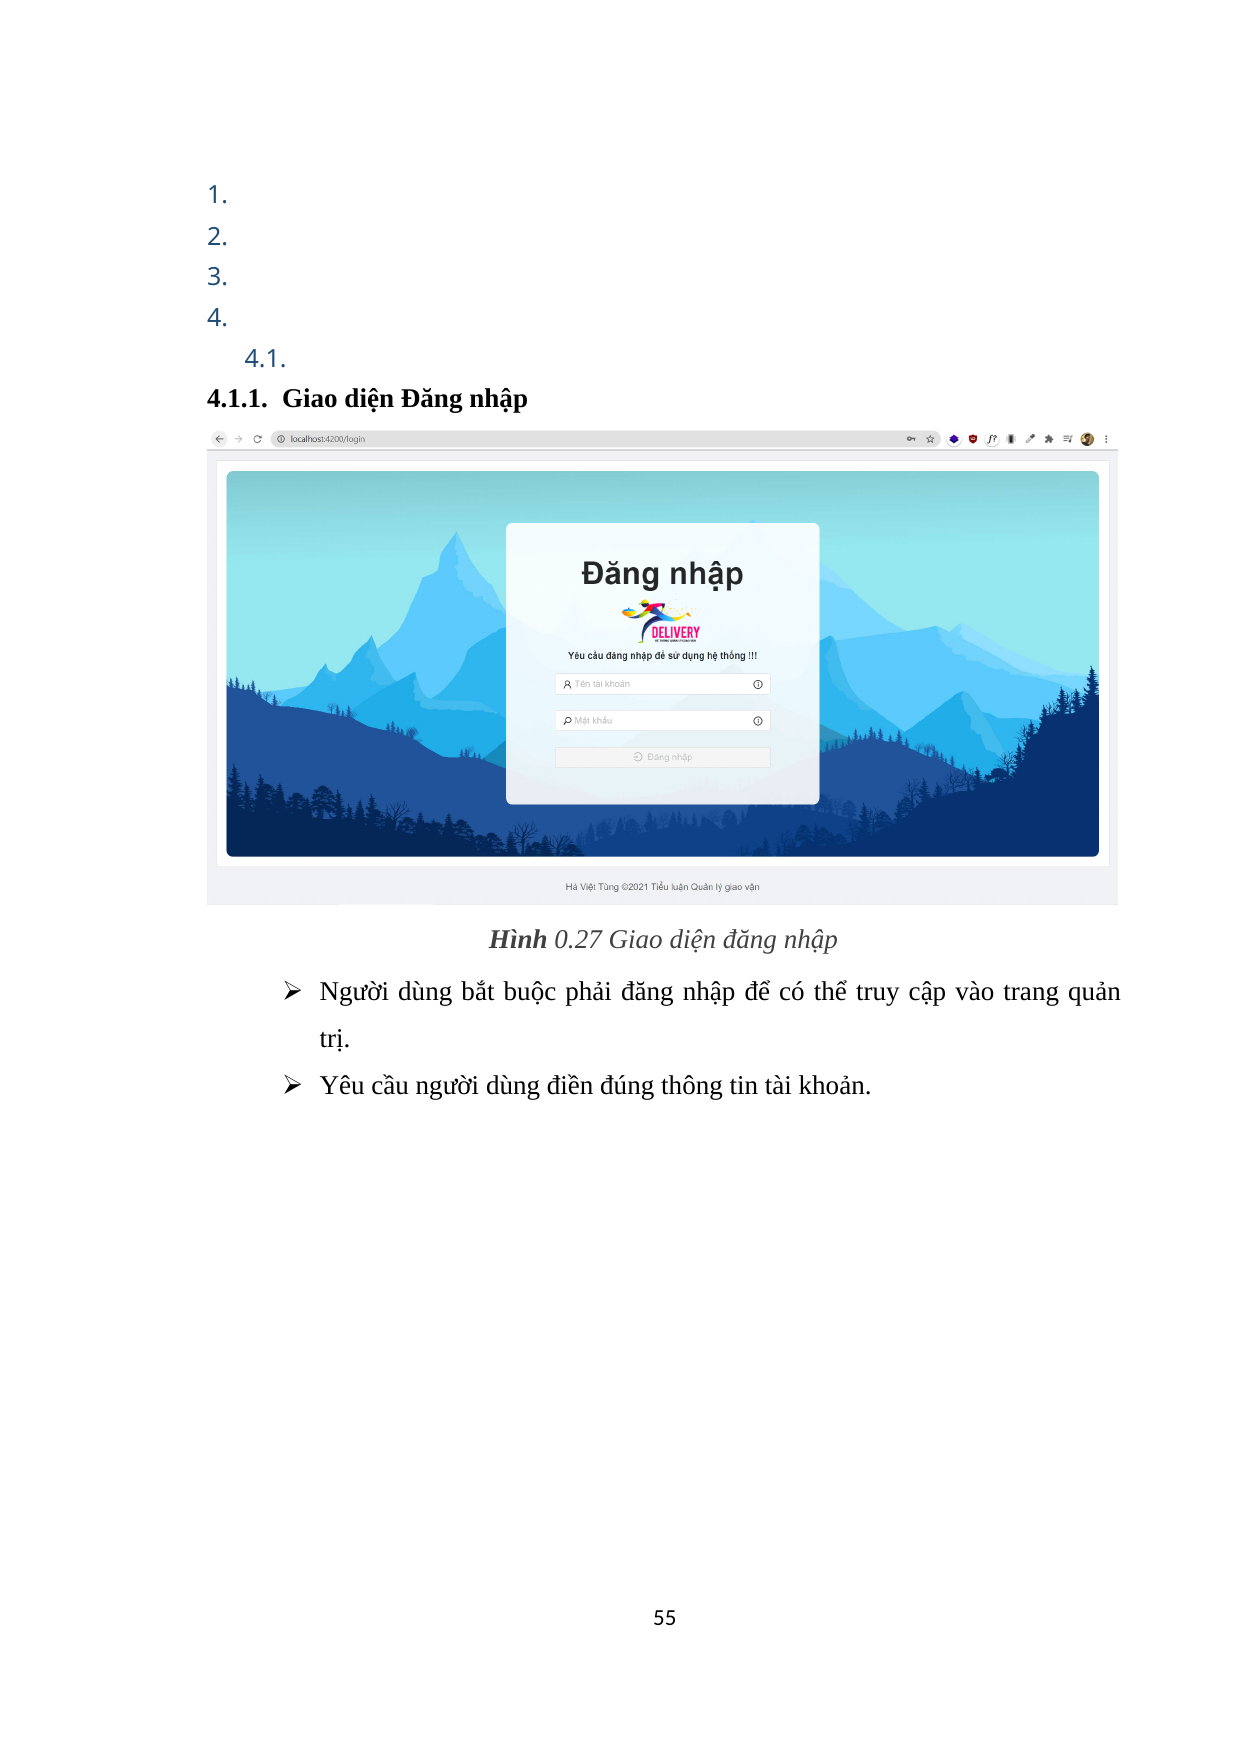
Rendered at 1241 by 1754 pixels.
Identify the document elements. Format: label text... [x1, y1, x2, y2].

list Yêu cầu người dùng điền đúng thông tin tài khoản. [282, 1069, 1122, 1100]
picture [206, 428, 1118, 905]
subtitle Giao diện Đăng nhập [207, 382, 1122, 413]
list Người dùng bắt buộc phải đăng nhập để có thể truy cập vào trang quản trị. [282, 975, 1122, 1053]
